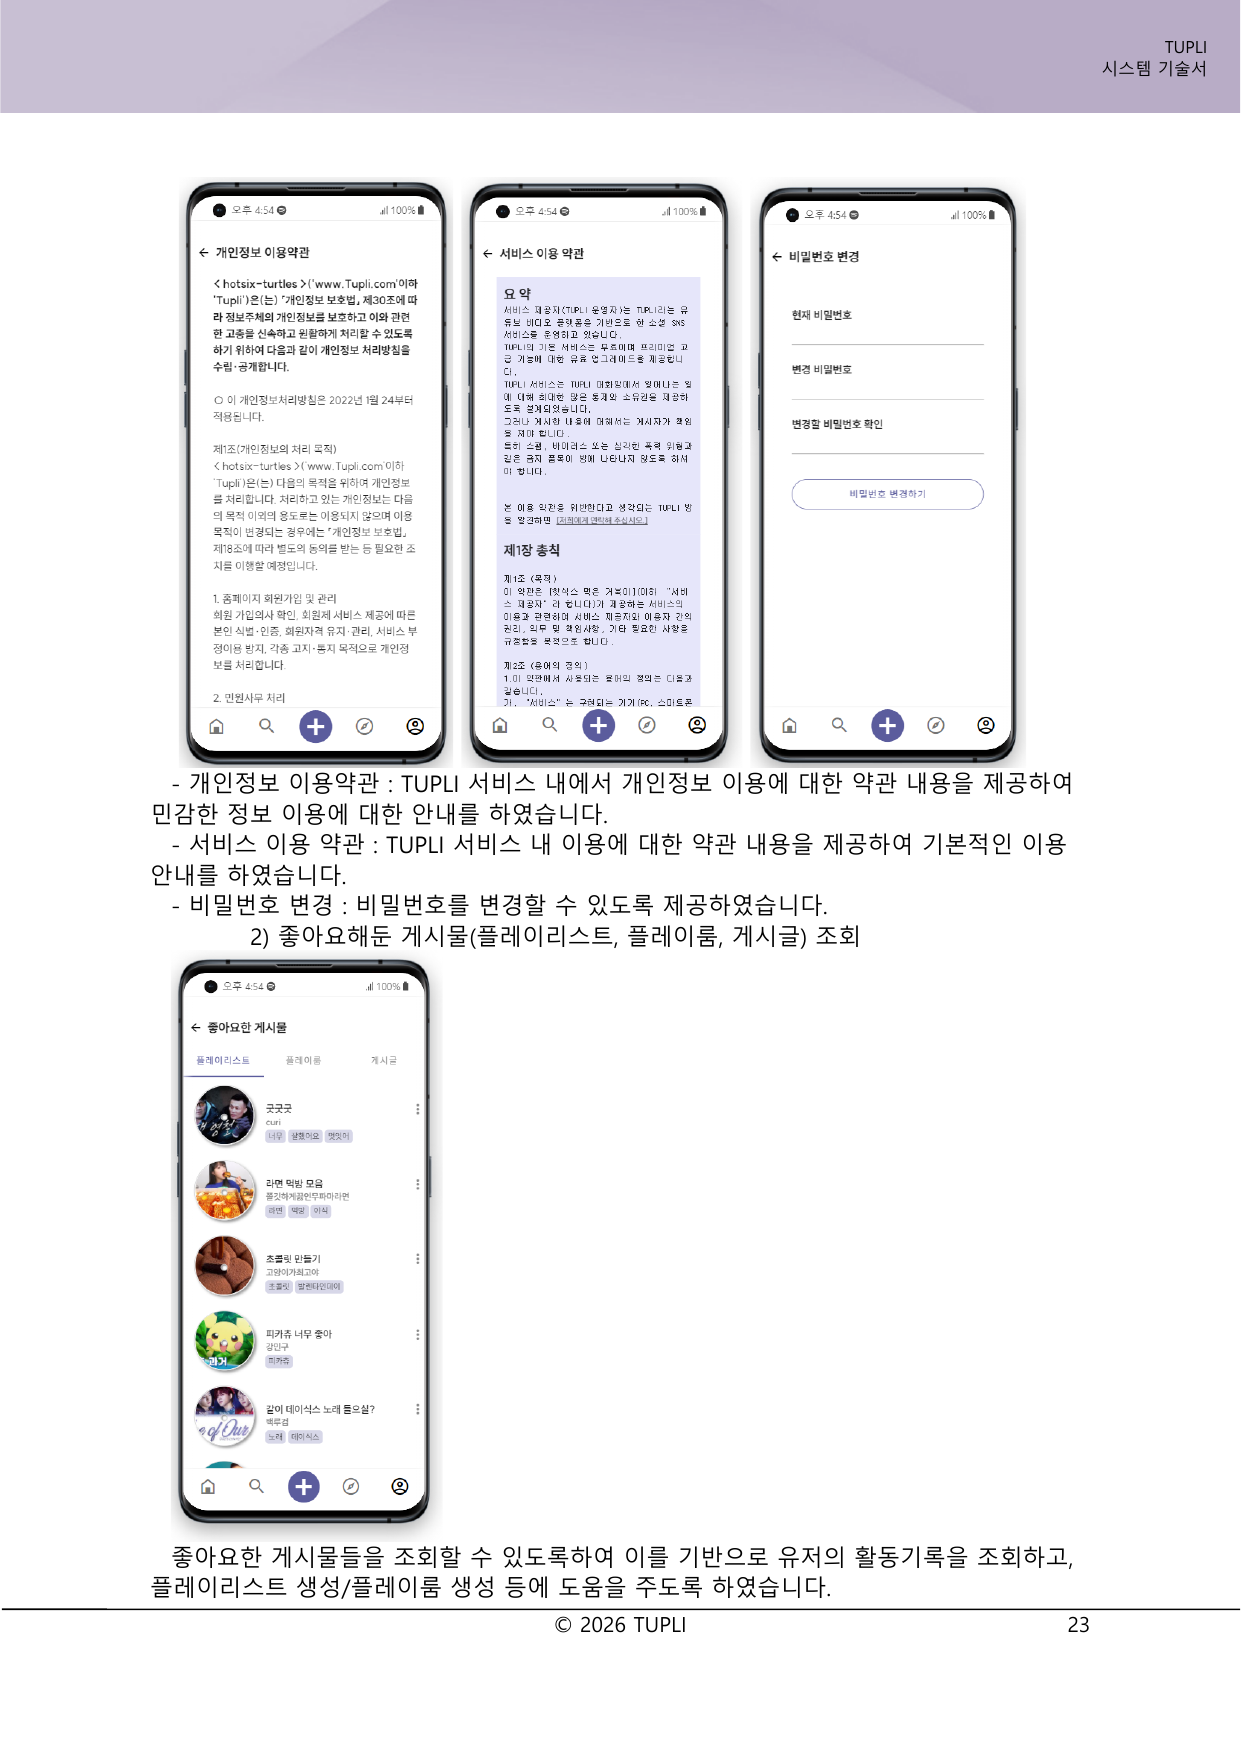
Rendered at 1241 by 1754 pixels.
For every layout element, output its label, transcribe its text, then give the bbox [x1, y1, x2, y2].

picture [750, 177, 1027, 768]
picture [178, 177, 454, 768]
text - 서비스 이용 약관 : TUPLI 서비스 내 이용에 대한 약관 내용을 제공하여 기본적인 이용 안내를 하였습니다. [150, 829, 1090, 890]
text 좋아요한 게시물들을 조회할 수 있도록하여 이를 기반으로 유저의 활동기록을 조회하고, 플레이리스트 생성/플레이룸 생성 등에 도움을 주도록 하였습니다. [150, 1541, 1090, 1602]
picture [461, 177, 743, 768]
picture [170, 950, 443, 1542]
text 2) 좋아요해둔 게시물(플레이리스트, 플레이룸, 게시글) 조회 [229, 920, 1090, 951]
text - 비밀번호 변경 : 비밀번호를 변경할 수 있도록 제공하였습니다. [150, 890, 1090, 920]
text - 개인정보 이용약관 : TUPLI 서비스 내에서 개인정보 이용에 대한 약관 내용을 제공하여 민감한 정보 이용에 대한 안내를 하였습니다. [150, 768, 1090, 829]
